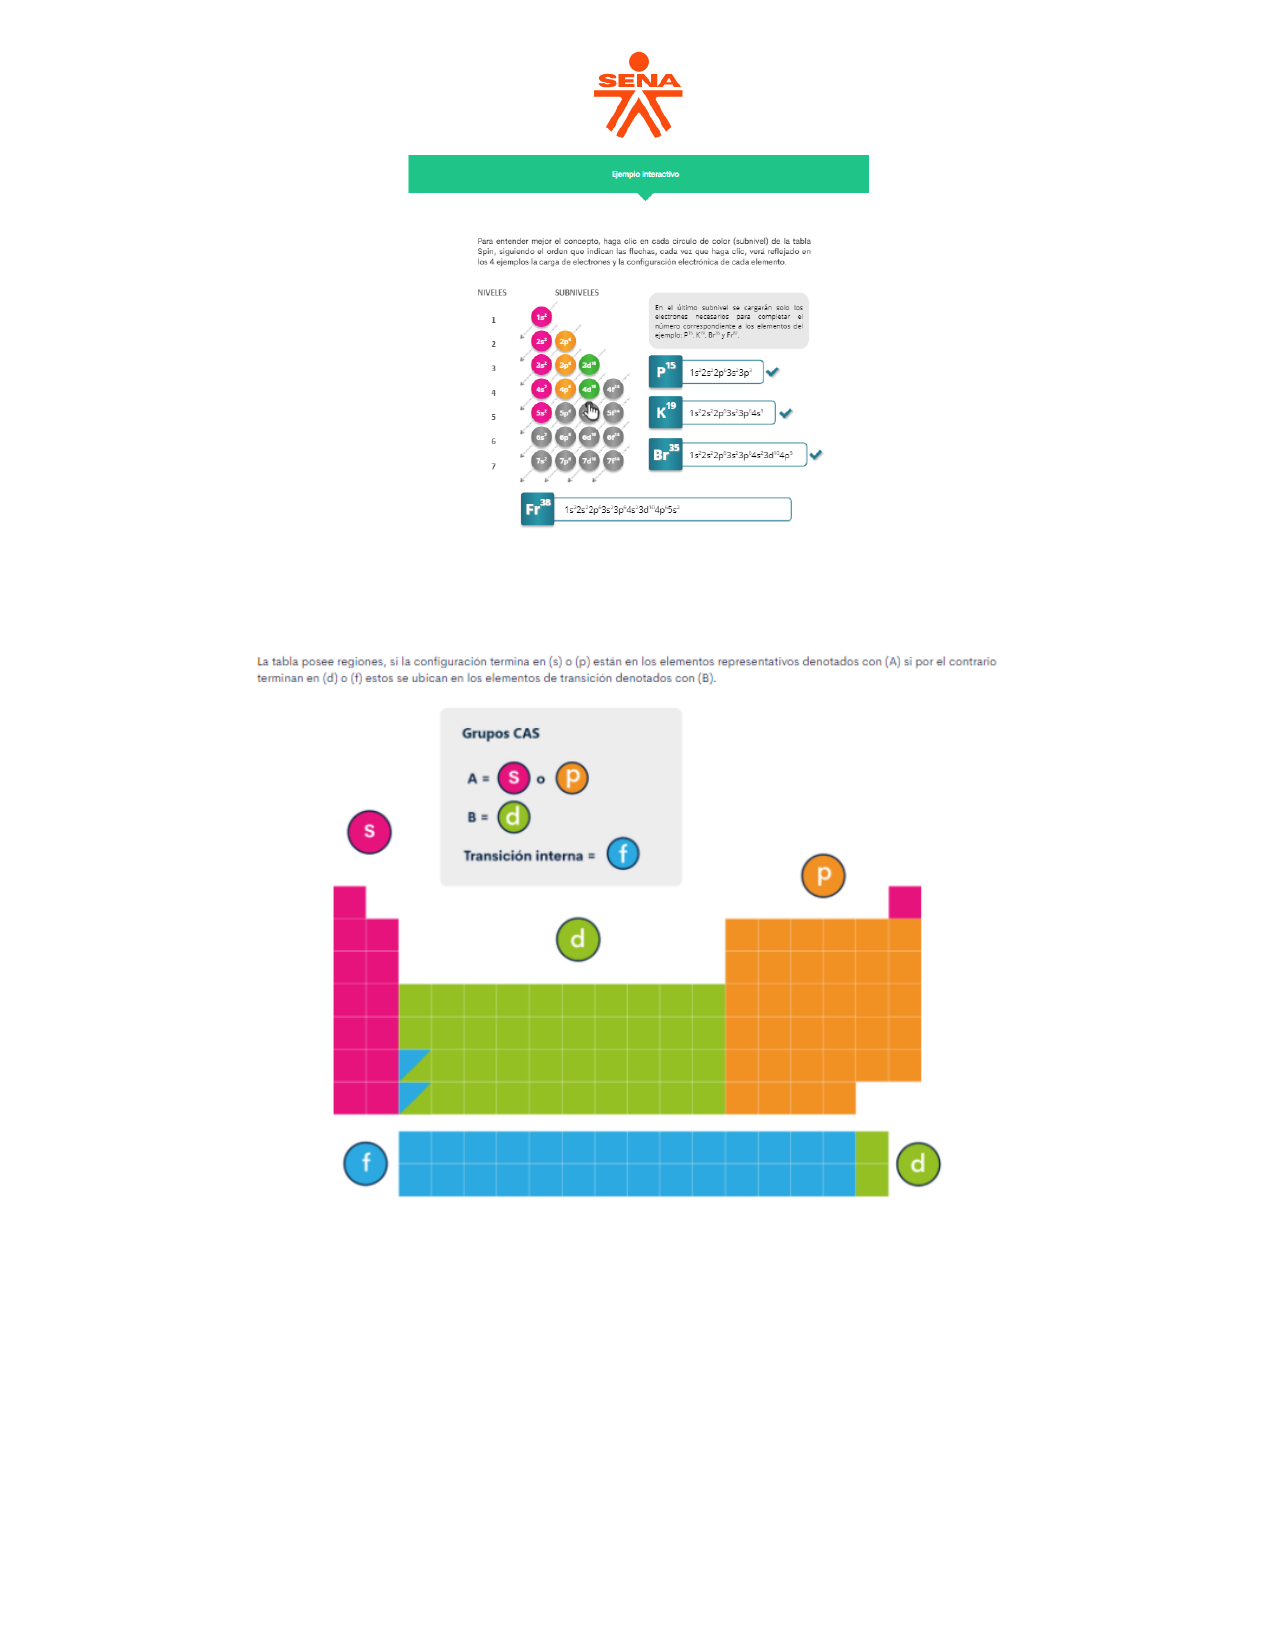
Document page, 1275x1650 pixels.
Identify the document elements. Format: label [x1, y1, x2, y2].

picture [594, 51, 683, 138]
picture [406, 150, 869, 559]
picture [245, 643, 1030, 1225]
